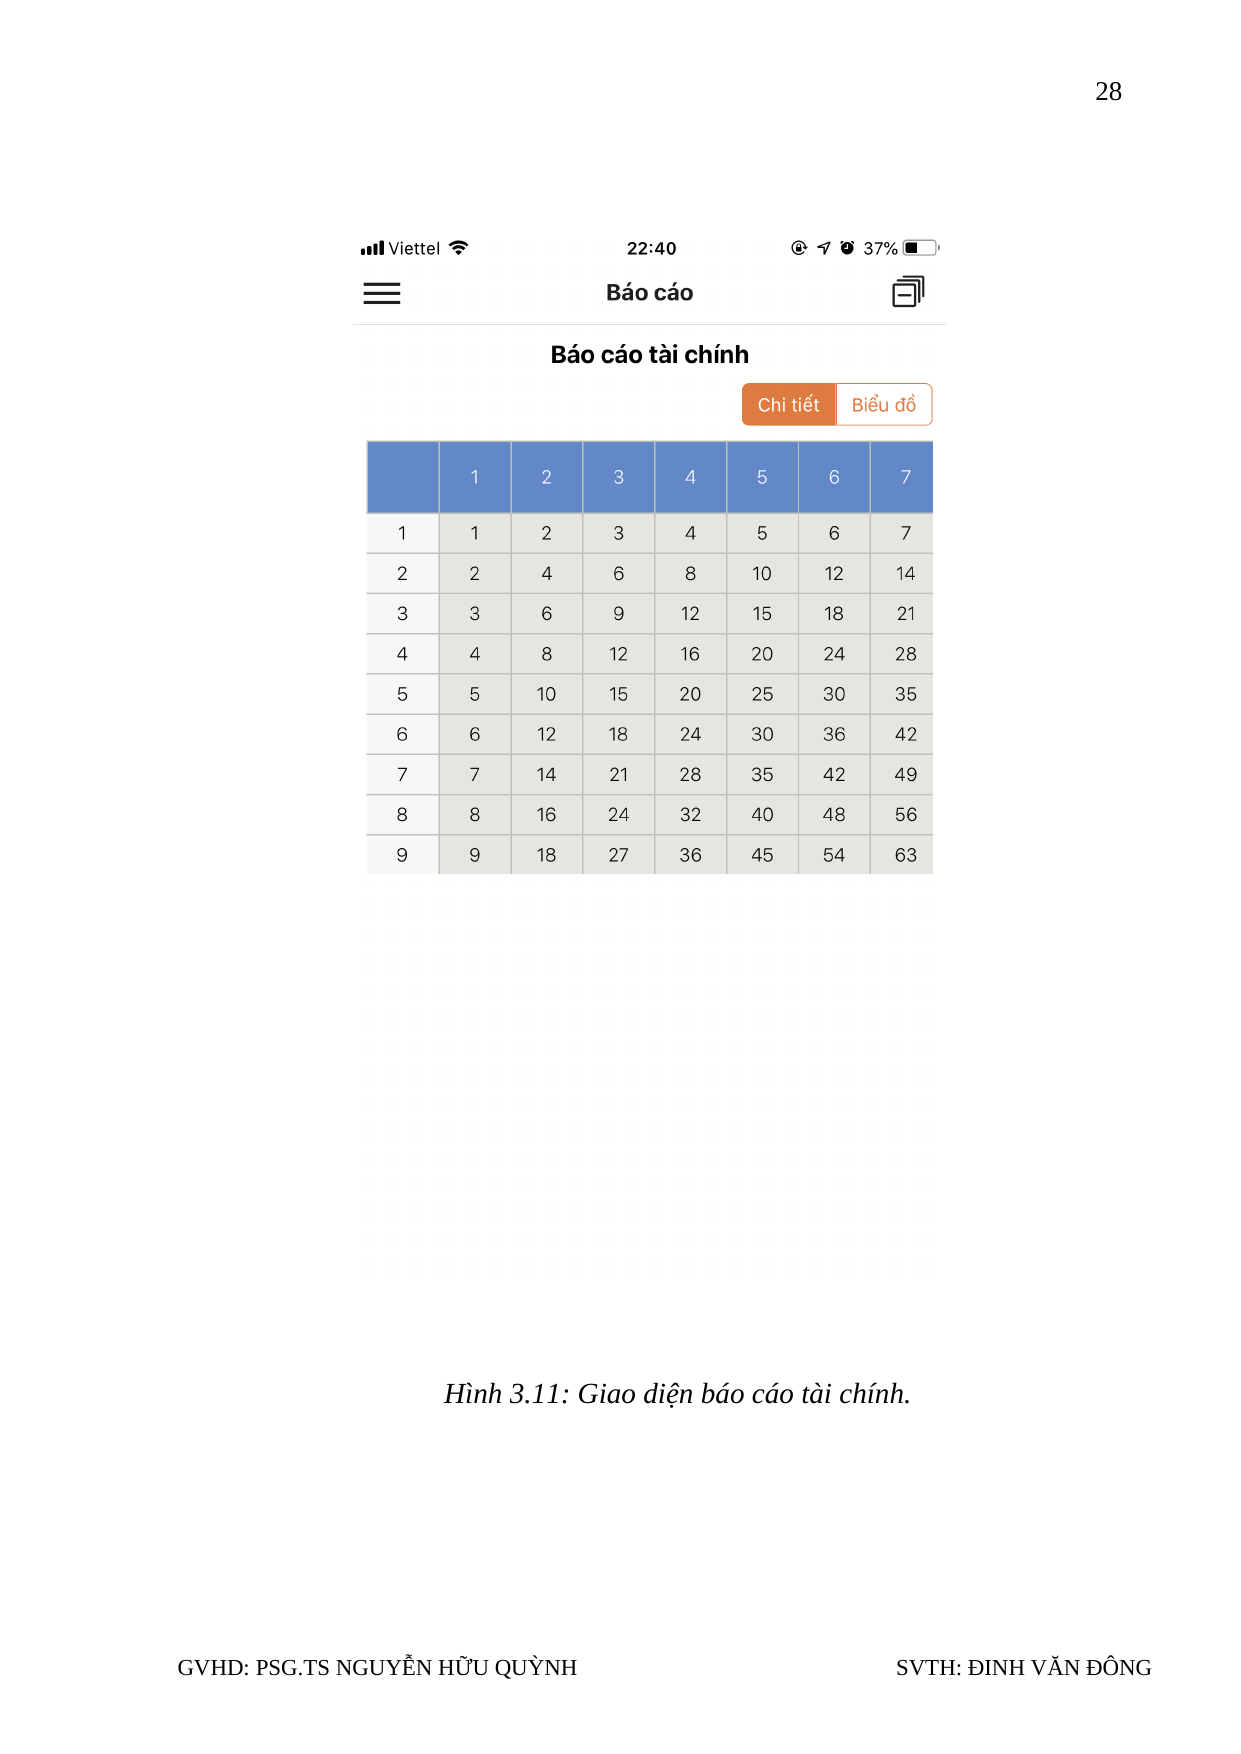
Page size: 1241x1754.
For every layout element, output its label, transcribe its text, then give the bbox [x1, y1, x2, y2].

picture [352, 233, 947, 1290]
text Hình 3.11: Giao diện báo cáo tài chính. [177, 1377, 1122, 1410]
